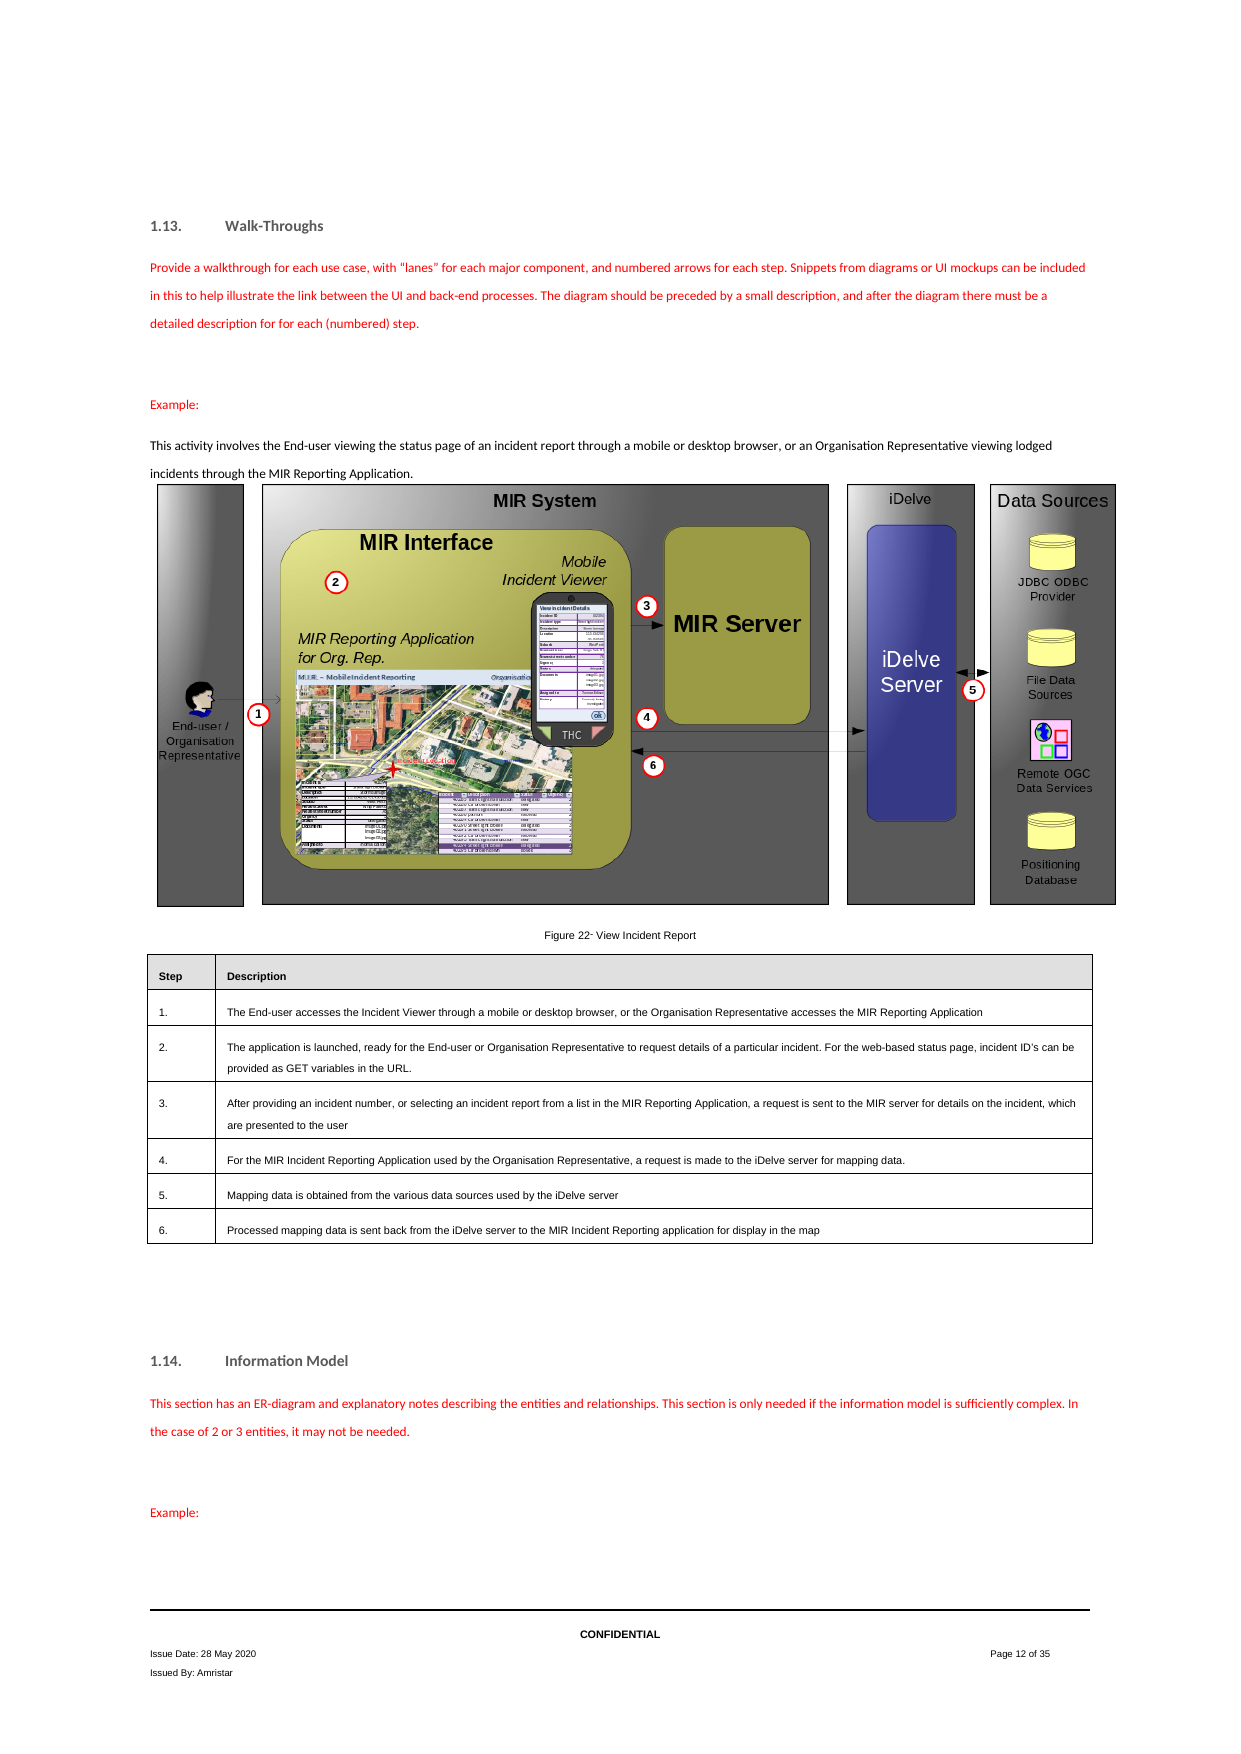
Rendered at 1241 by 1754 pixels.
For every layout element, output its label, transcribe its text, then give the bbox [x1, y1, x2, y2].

text This section has an ER-diagram and explanatory notes describing the entities and relationships. This section is only needed if the information model is sufficiently complex. In the case of 2 or 3 entities, it may not be needed. [150, 1383, 1090, 1439]
subtitle Walk-Throughs [150, 202, 1090, 235]
table_cell After providing an incident number, or selecting an incident report from a list in the MIR Reporting Application, a request is sent to the MIR server for details on the incident, which are presented to the user [216, 1082, 1092, 1138]
text Example: [150, 385, 1090, 413]
text Example: [150, 1492, 1090, 1520]
table_cell The application is launched, ready for the End-user or Organisation Representative to request details of a particular incident. For the web-based status page, incident ID’s can be provided as GET variables in the URL. [216, 1026, 1092, 1081]
table_cell 6. [148, 1209, 215, 1243]
table_header Description [216, 955, 1092, 989]
table_cell For the MIR Incident Reporting Application used by the Organisation Representative, a request is made to the iDelve server for mapping data. [216, 1139, 1092, 1173]
table_cell Mapping data is obtained from the various data sources used by the iDelve server [216, 1174, 1092, 1208]
text Figure 22- View Incident Report [150, 920, 1090, 942]
table_cell 5. [148, 1174, 215, 1208]
table_cell 3. [148, 1082, 215, 1138]
subtitle Information Model [150, 1338, 1090, 1371]
table_header Step [148, 955, 215, 989]
text Provide a walkthrough for each use case, with “lanes” for each major component, and numbered arrows for each step. Snippets from diagrams or UI mockups can be included in this to help illustrate the link between the UI and back-end processes. The diagram should be preceded by a small description, and after the diagram there must be a detailed description for for each (numbered) step. [150, 248, 1090, 332]
table_cell Processed mapping data is sent back from the iDelve server to the MIR Incident Reporting application for display in the map [216, 1209, 1092, 1243]
table_cell 2. [148, 1026, 215, 1081]
table_cell 1. [148, 990, 215, 1024]
text This activity involves the End-user viewing the status page of an incident report through a mobile or desktop browser, or an Organisation Representative viewing lodged incidents through the MIR Reporting Application. [150, 426, 1090, 482]
table_cell 4. [148, 1139, 215, 1173]
table_cell The End-user accesses the Incident Viewer through a mobile or desktop browser, or the Organisation Representative accesses the MIR Reporting Application [216, 990, 1092, 1024]
